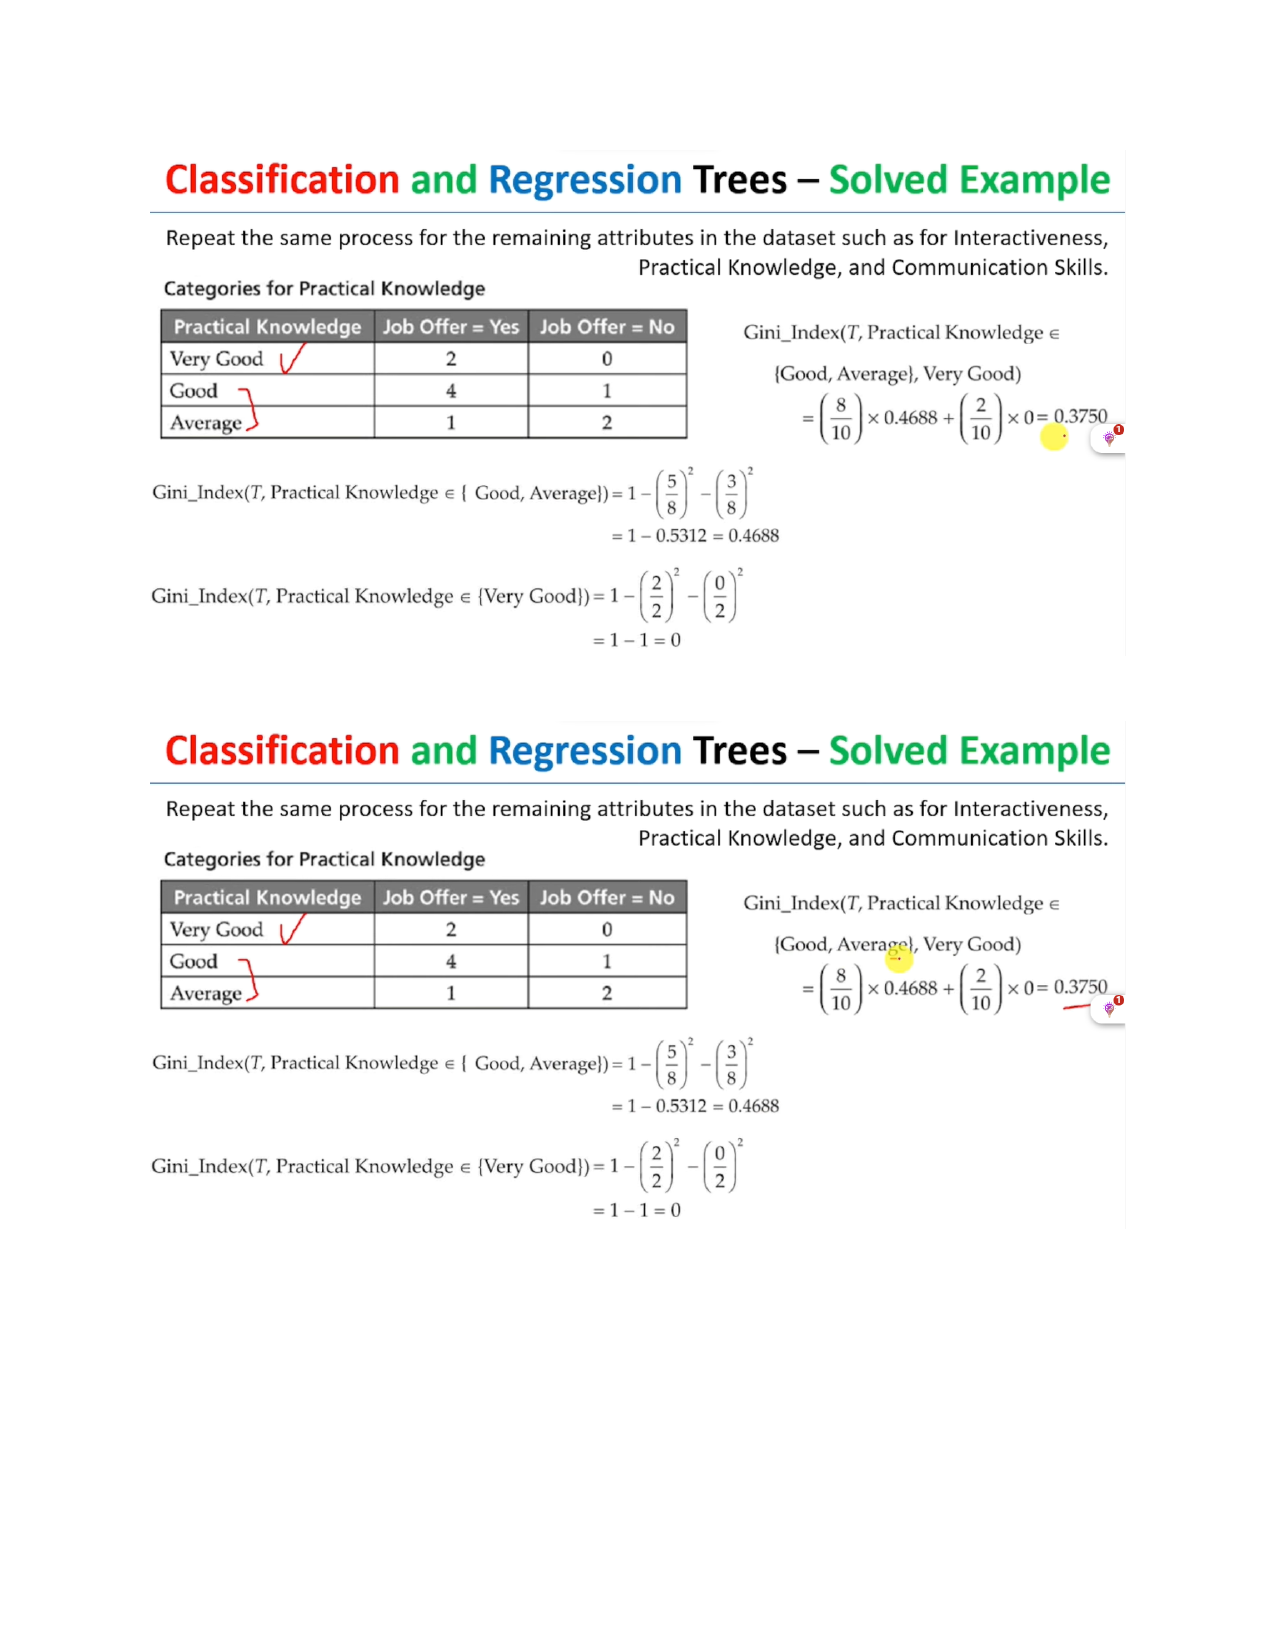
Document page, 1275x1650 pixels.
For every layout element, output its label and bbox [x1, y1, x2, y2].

picture [150, 150, 1125, 656]
picture [150, 721, 1125, 1229]
